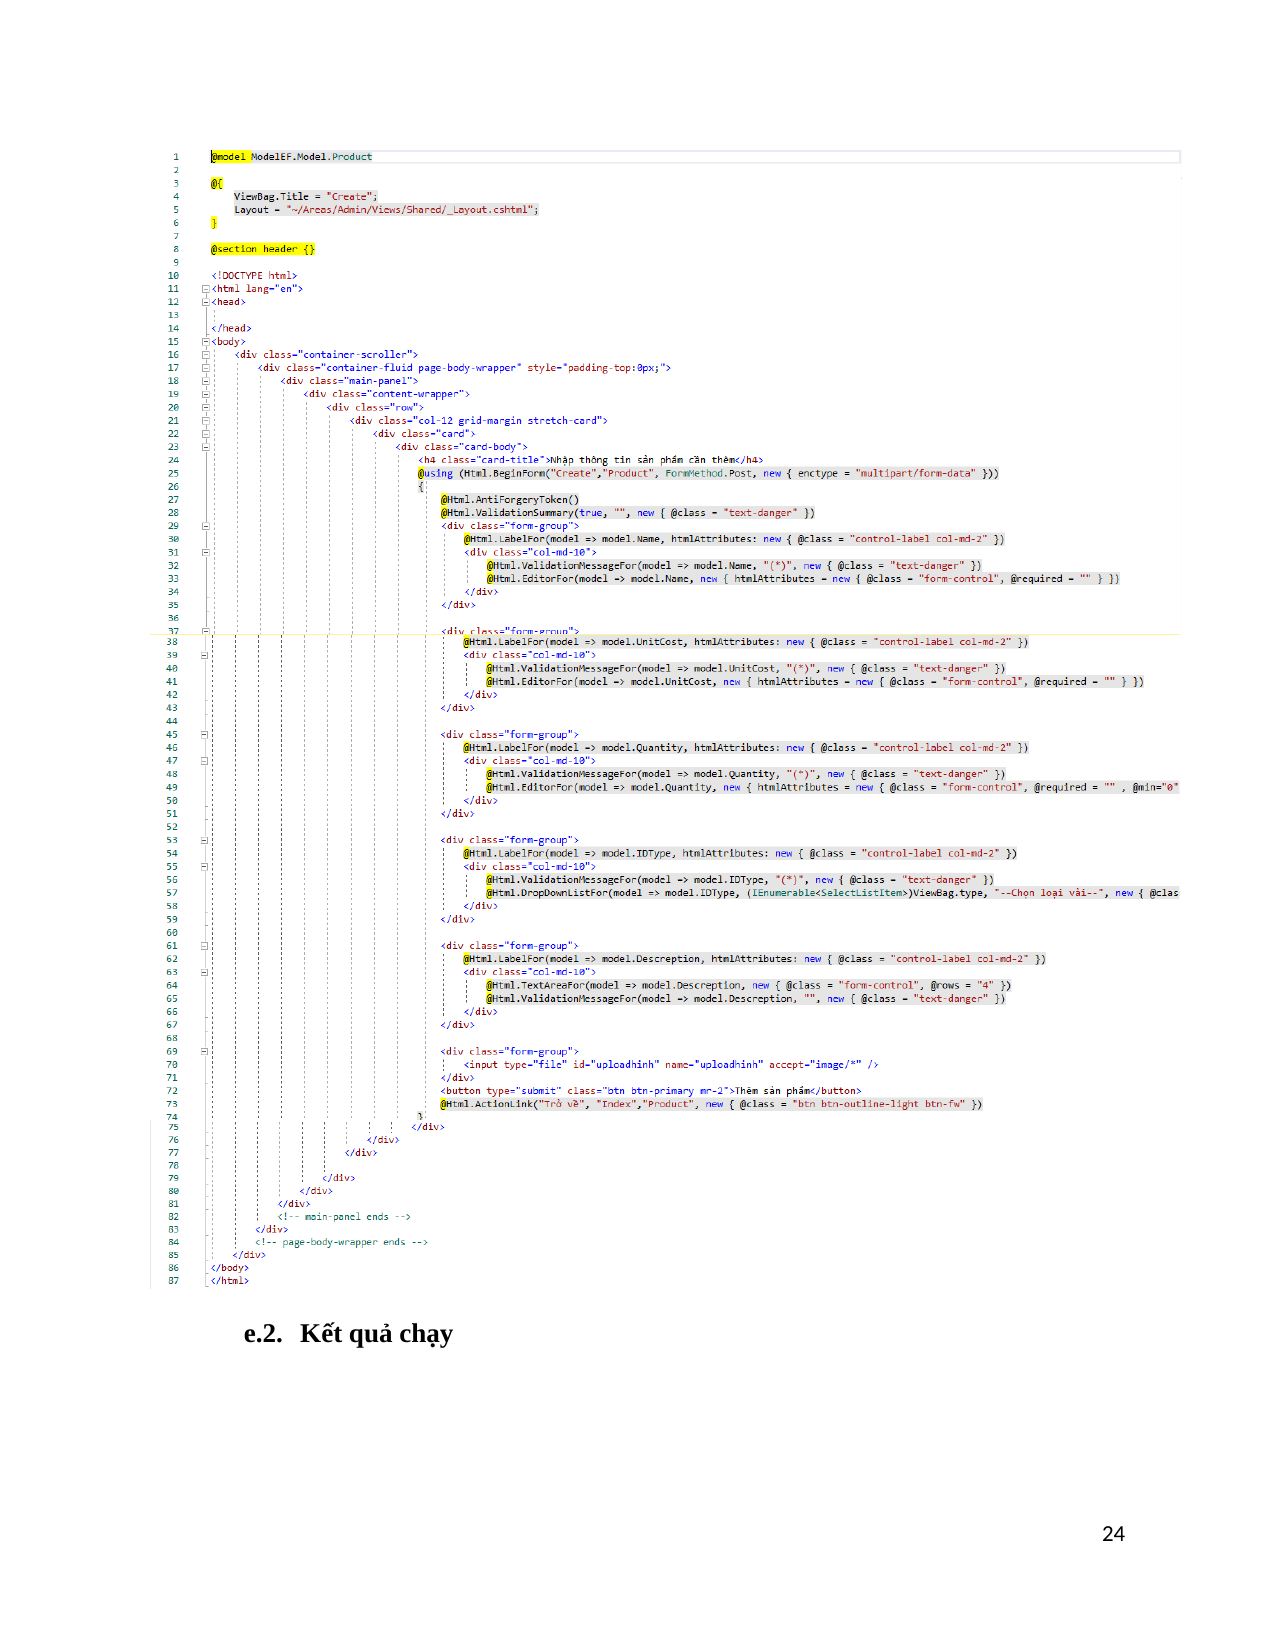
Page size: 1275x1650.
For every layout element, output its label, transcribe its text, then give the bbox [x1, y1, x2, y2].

list Kết quả chạy [244, 1318, 1125, 1349]
picture [150, 150, 1182, 1289]
